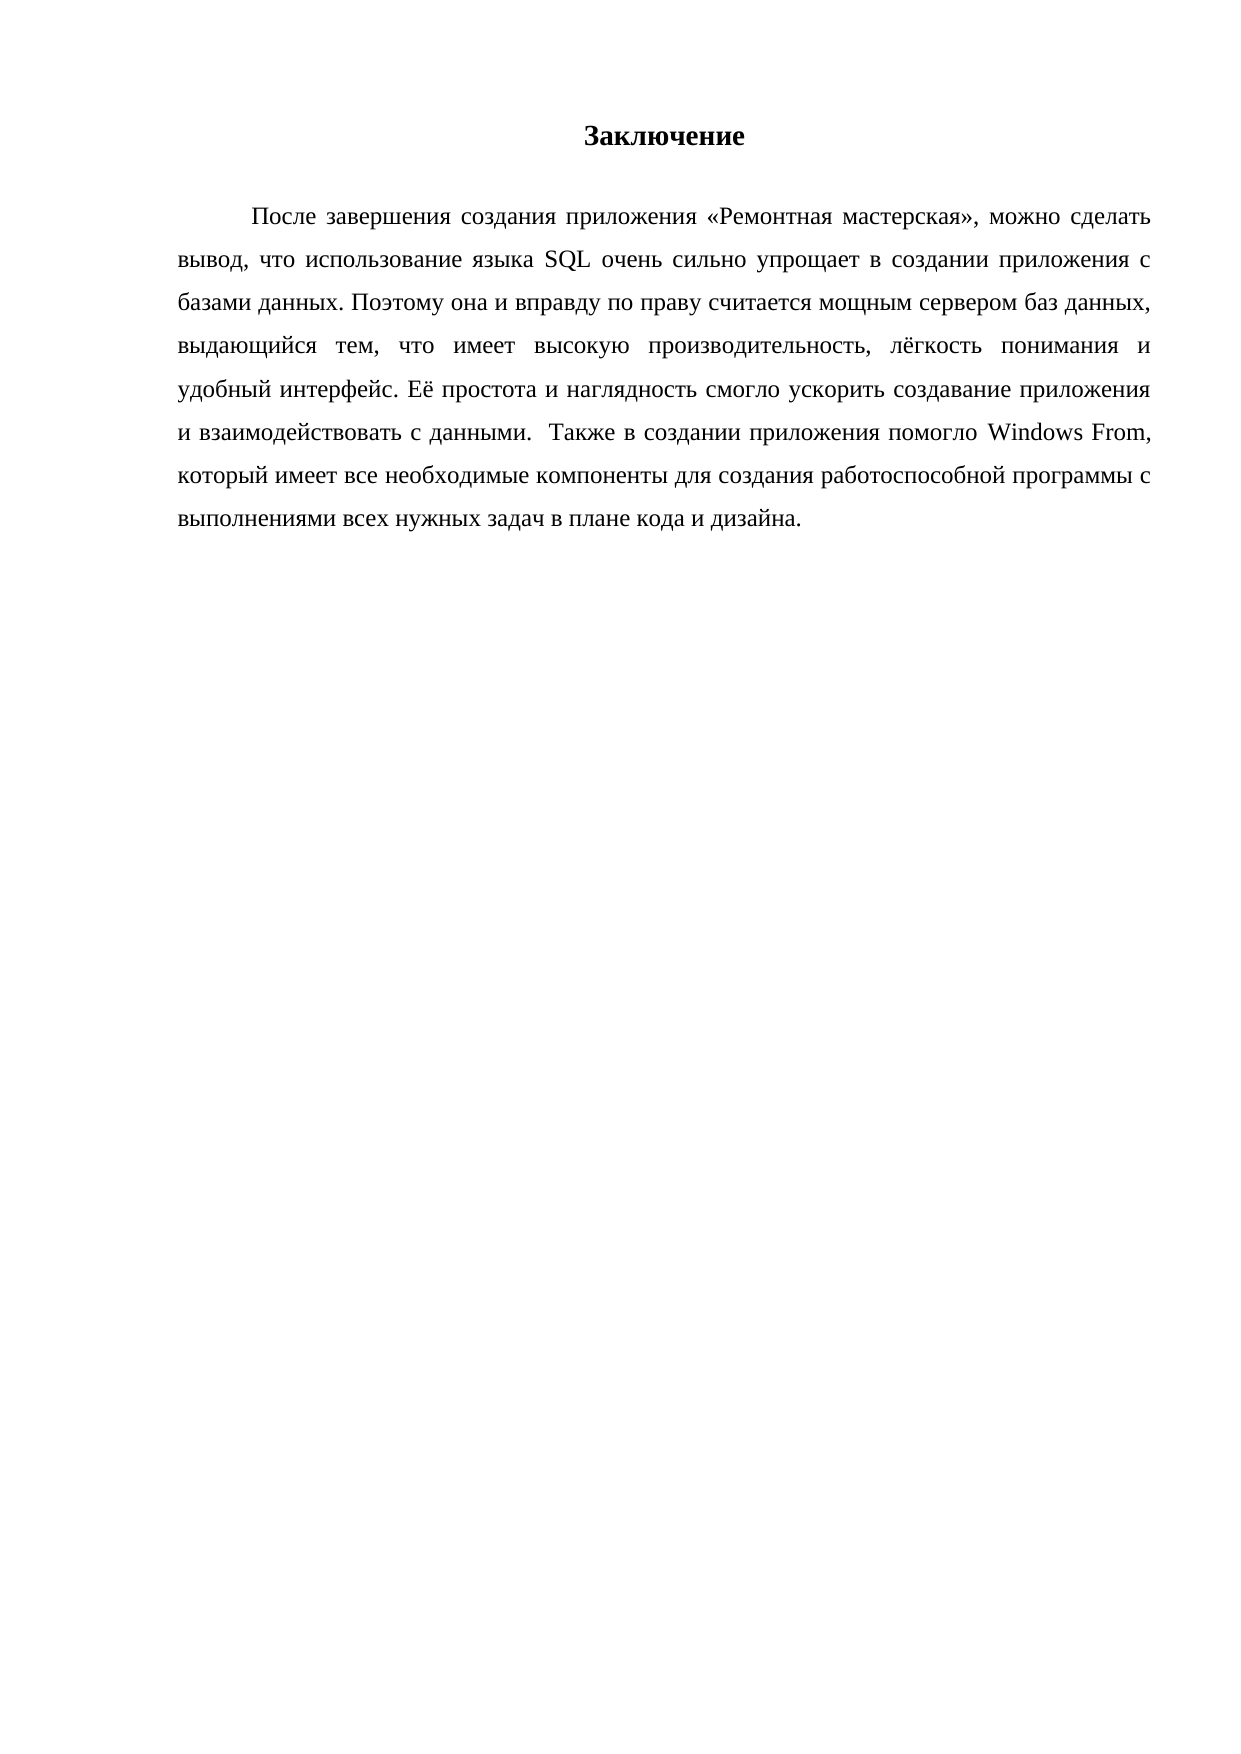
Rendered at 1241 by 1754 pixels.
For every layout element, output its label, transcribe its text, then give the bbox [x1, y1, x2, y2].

subtitle Заключение [177, 118, 1152, 152]
text После завершения создания приложения «Ремонтная мастерская», можно сделать вывод, что использование языка SQL очень сильно упрощает в создании приложения с базами данных. Поэтому она и вправду по праву считается мощным сервером баз данных, выдающийся тем, что имеет высокую производительность, лёгкость понимания и удобный интерфейс. Её простота и наглядность смогло ускорить создавание приложения и взаимодействовать с данными. Также в создании приложения помогло Windows From, который имеет все необходимые компоненты для создания работоспособной программы с выполнениями всех нужных задач в плане кода и дизайна. [177, 201, 1152, 532]
